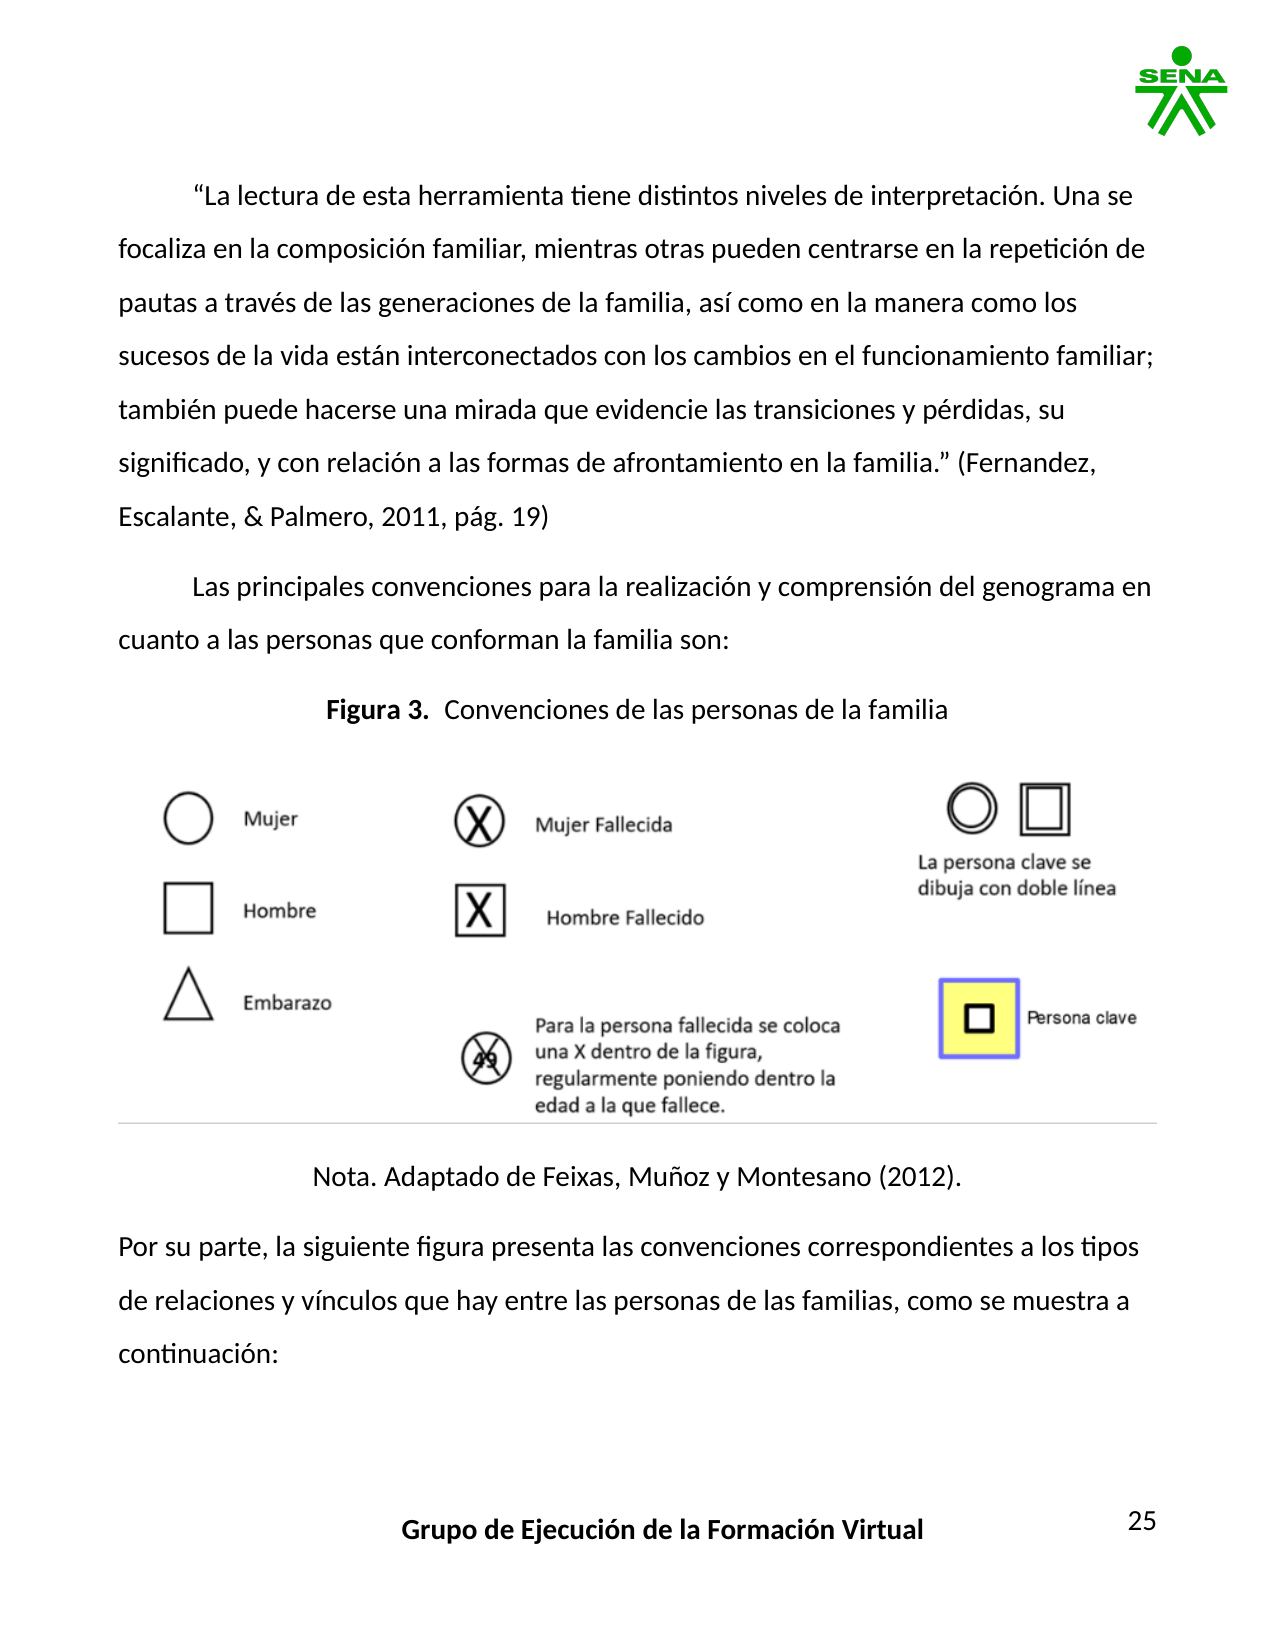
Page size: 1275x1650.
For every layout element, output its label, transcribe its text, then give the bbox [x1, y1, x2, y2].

picture [1135, 46, 1228, 136]
text Convenciones de las personas de la familia [118, 691, 1157, 727]
text Por su parte, la siguiente figura presenta las convenciones correspondientes a los tipos de relaciones y vínculos que hay entre las personas de las familias, como se muestra a continuación: [118, 1228, 1157, 1371]
text Nota. Adaptado de Feixas, Muñoz y Montesano (2012). [118, 1158, 1157, 1194]
picture [118, 761, 1157, 1124]
text Las principales convenciones para la realización y comprensión del genograma en cuanto a las personas que conforman la familia son: [118, 568, 1157, 657]
text “La lectura de esta herramienta tiene distintos niveles de interpretación. Una se focaliza en la composición familiar, mientras otras pueden centrarse en la repetición de pautas a través de las generaciones de la familia, así como en la manera como los sucesos de la vida están interconectados con los cambios en el funcionamiento familiar; también puede hacerse una mirada que evidencie las transiciones y pérdidas, su significado, y con relación a las formas de afrontamiento en la familia.” (Fernandez, Escalante, & Palmero, 2011, pág. 19) [118, 177, 1157, 533]
